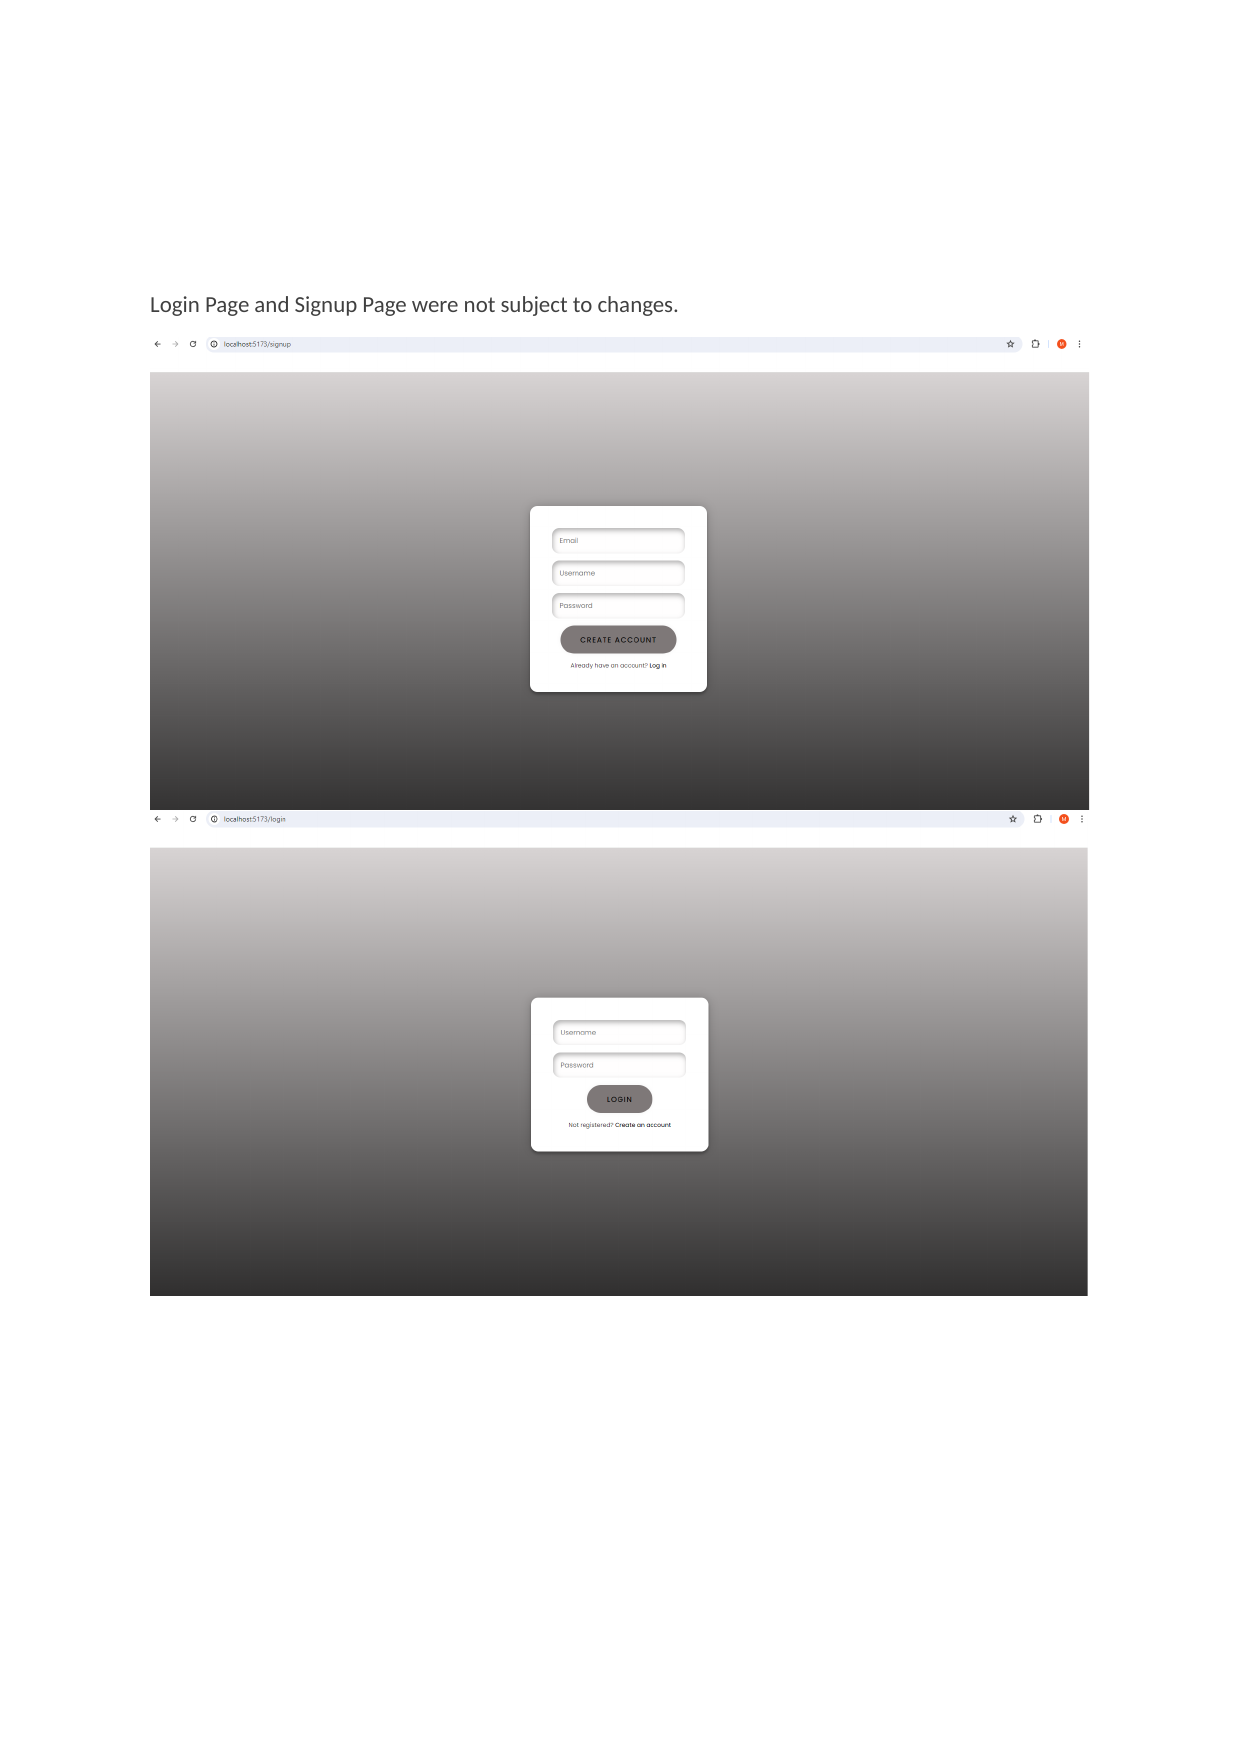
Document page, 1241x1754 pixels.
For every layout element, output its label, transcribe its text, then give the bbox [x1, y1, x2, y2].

picture [150, 811, 1088, 1296]
picture [150, 337, 1090, 810]
text Login Page and Signup Page were not subject to changes. [150, 291, 1090, 319]
